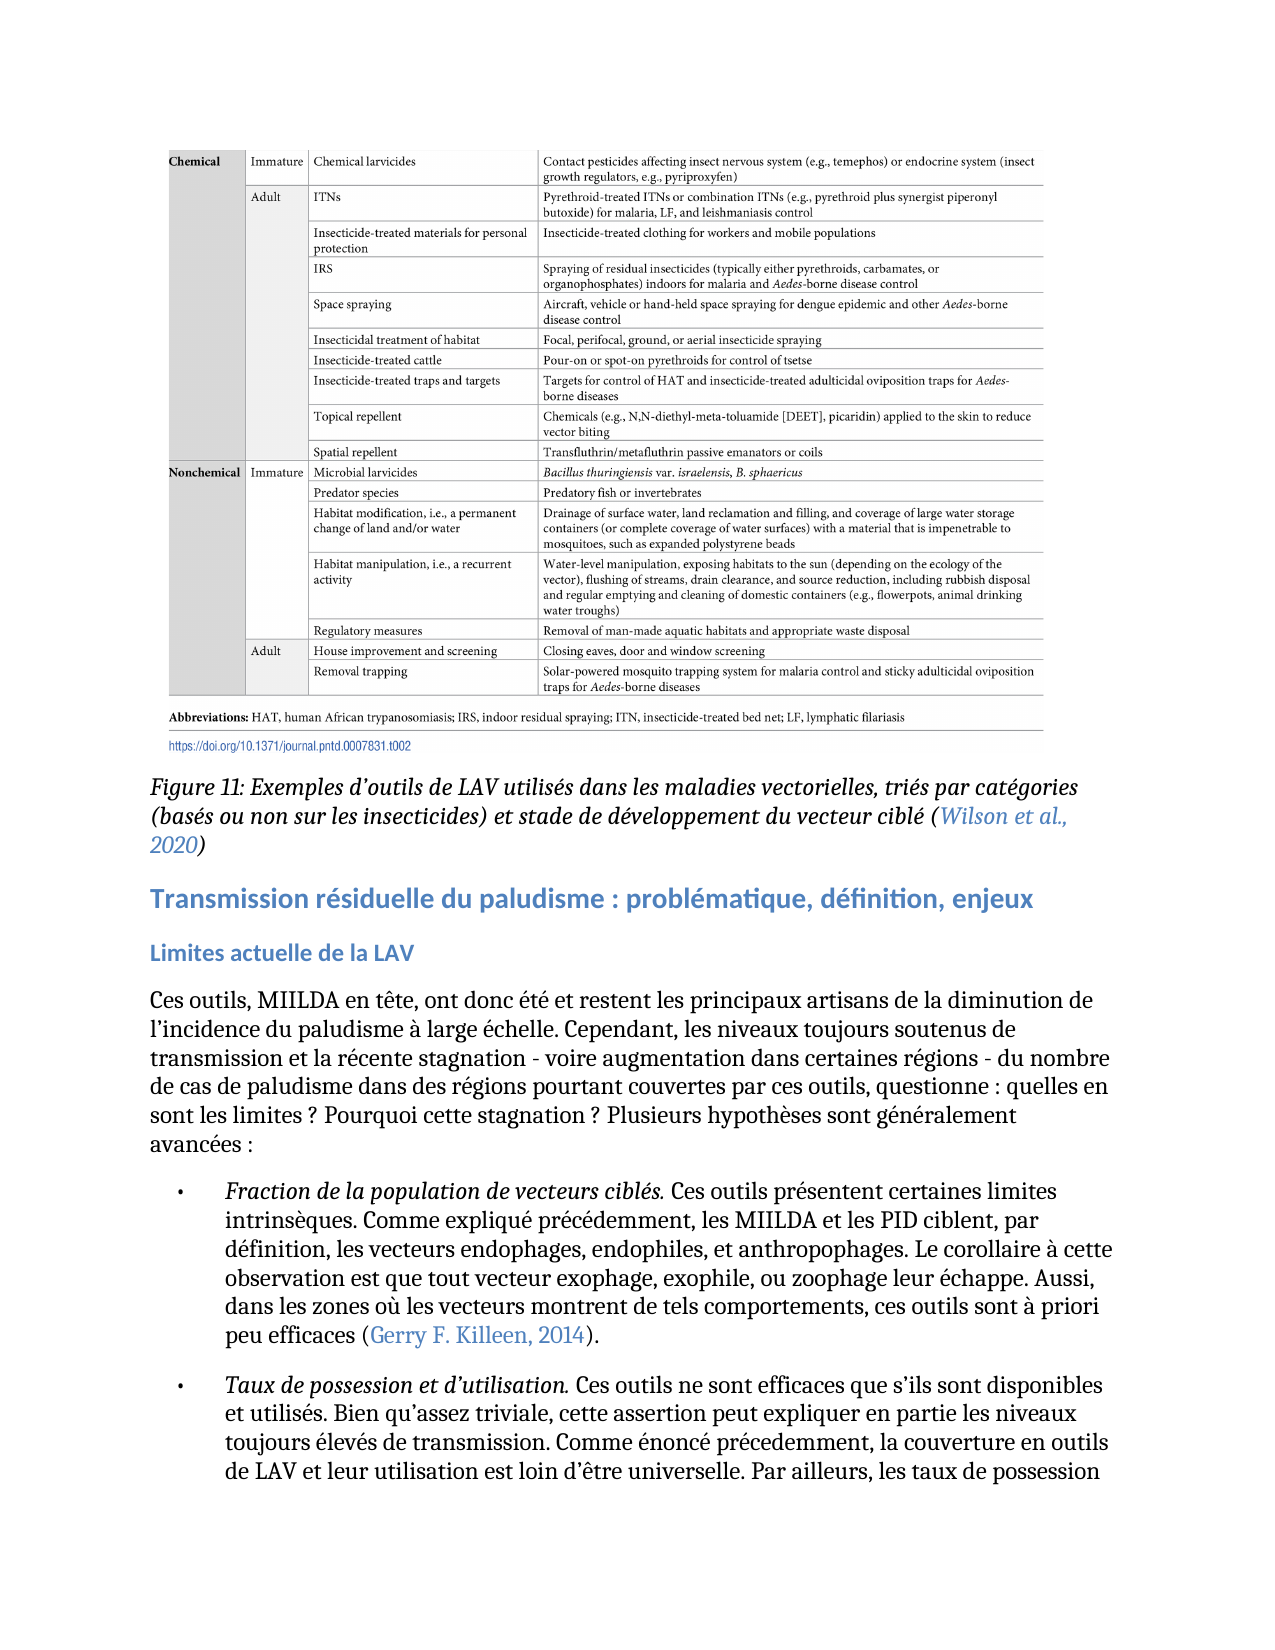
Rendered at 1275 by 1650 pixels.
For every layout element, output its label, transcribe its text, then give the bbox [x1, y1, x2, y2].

list Fraction de la population de vecteurs ciblés. Ces outils présentent certaines limites intrinsèques. Comme expliqué précédemment, les MIILDA et les PID ciblent, par définition, les vecteurs endophages, endophiles, et anthropophages. Le corollaire à cette observation est que tout vecteur exophage, exophile, ou zoophage leur échappe. Aussi, dans les zones où les vecteurs montrent de tels comportements, ces outils sont à priori peu efficaces (Gerry F. Killeen, 2014). [175, 1177, 1125, 1350]
text Figure 11: Exemples d’outils de LAV utilisés dans les maladies vectorielles, triés par catégories (basés ou non sur les insecticides) et stade de développement du vecteur ciblé (Wilson et al., 2020) [150, 773, 1125, 859]
text Ces outils, MIILDA en tête, ont donc été et restent les principaux artisans de la diminution de l’incidence du paludisme à large échelle. Cependant, les niveaux toujours soutenus de transmission et la récente stagnation - voire augmentation dans certaines régions - du nombre de cas de paludisme dans des régions pourtant couvertes par ces outils, questionne : quelles en sont les limites ? Pourquoi cette stagnation ? Plusieurs hypothèses sont généralement avancées : [150, 986, 1125, 1158]
subtitle Transmission résiduelle du paludisme : problématique, définition, enjeux [150, 880, 1125, 916]
subtitle Limites actuelle de la LAV [150, 937, 1125, 967]
picture [168, 150, 1044, 753]
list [175, 1371, 1125, 1486]
